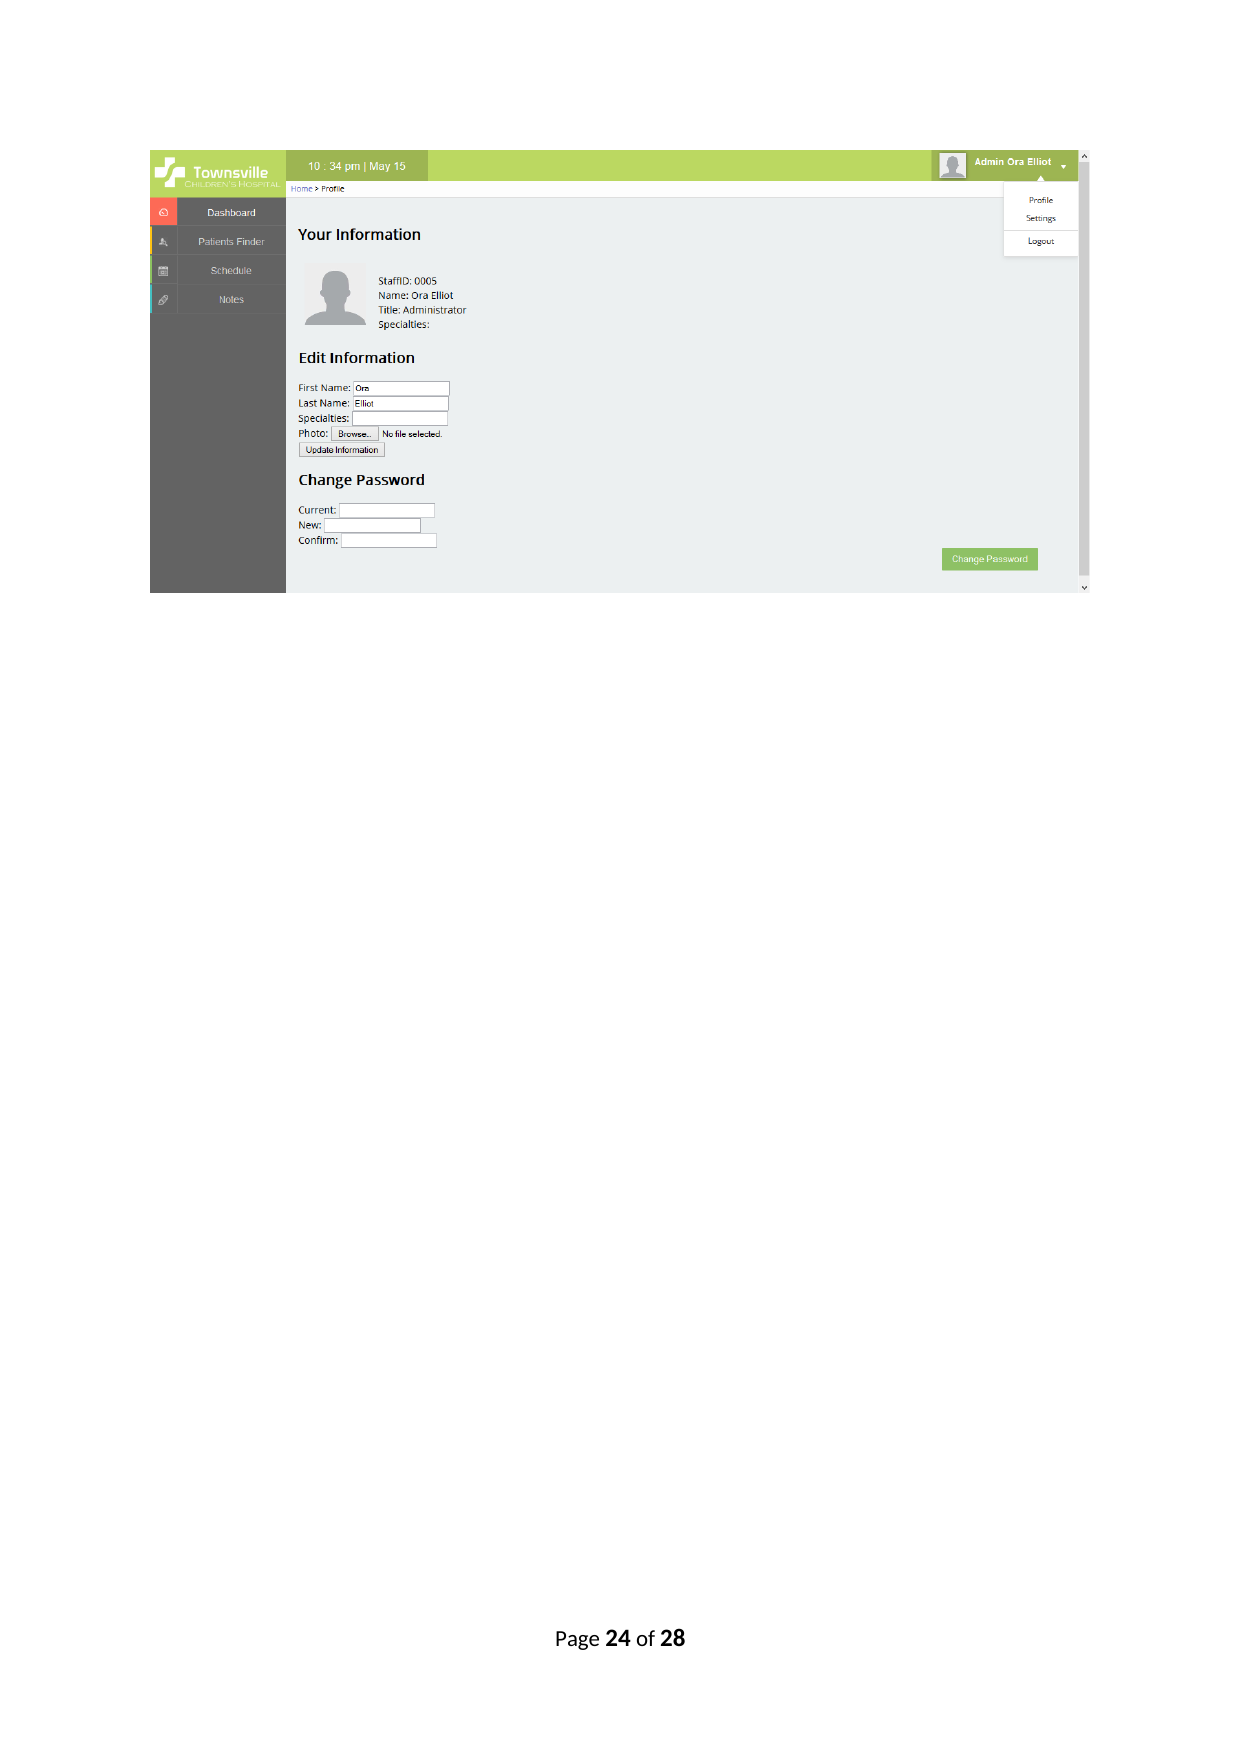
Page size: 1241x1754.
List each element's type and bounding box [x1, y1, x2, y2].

picture [150, 150, 1090, 593]
